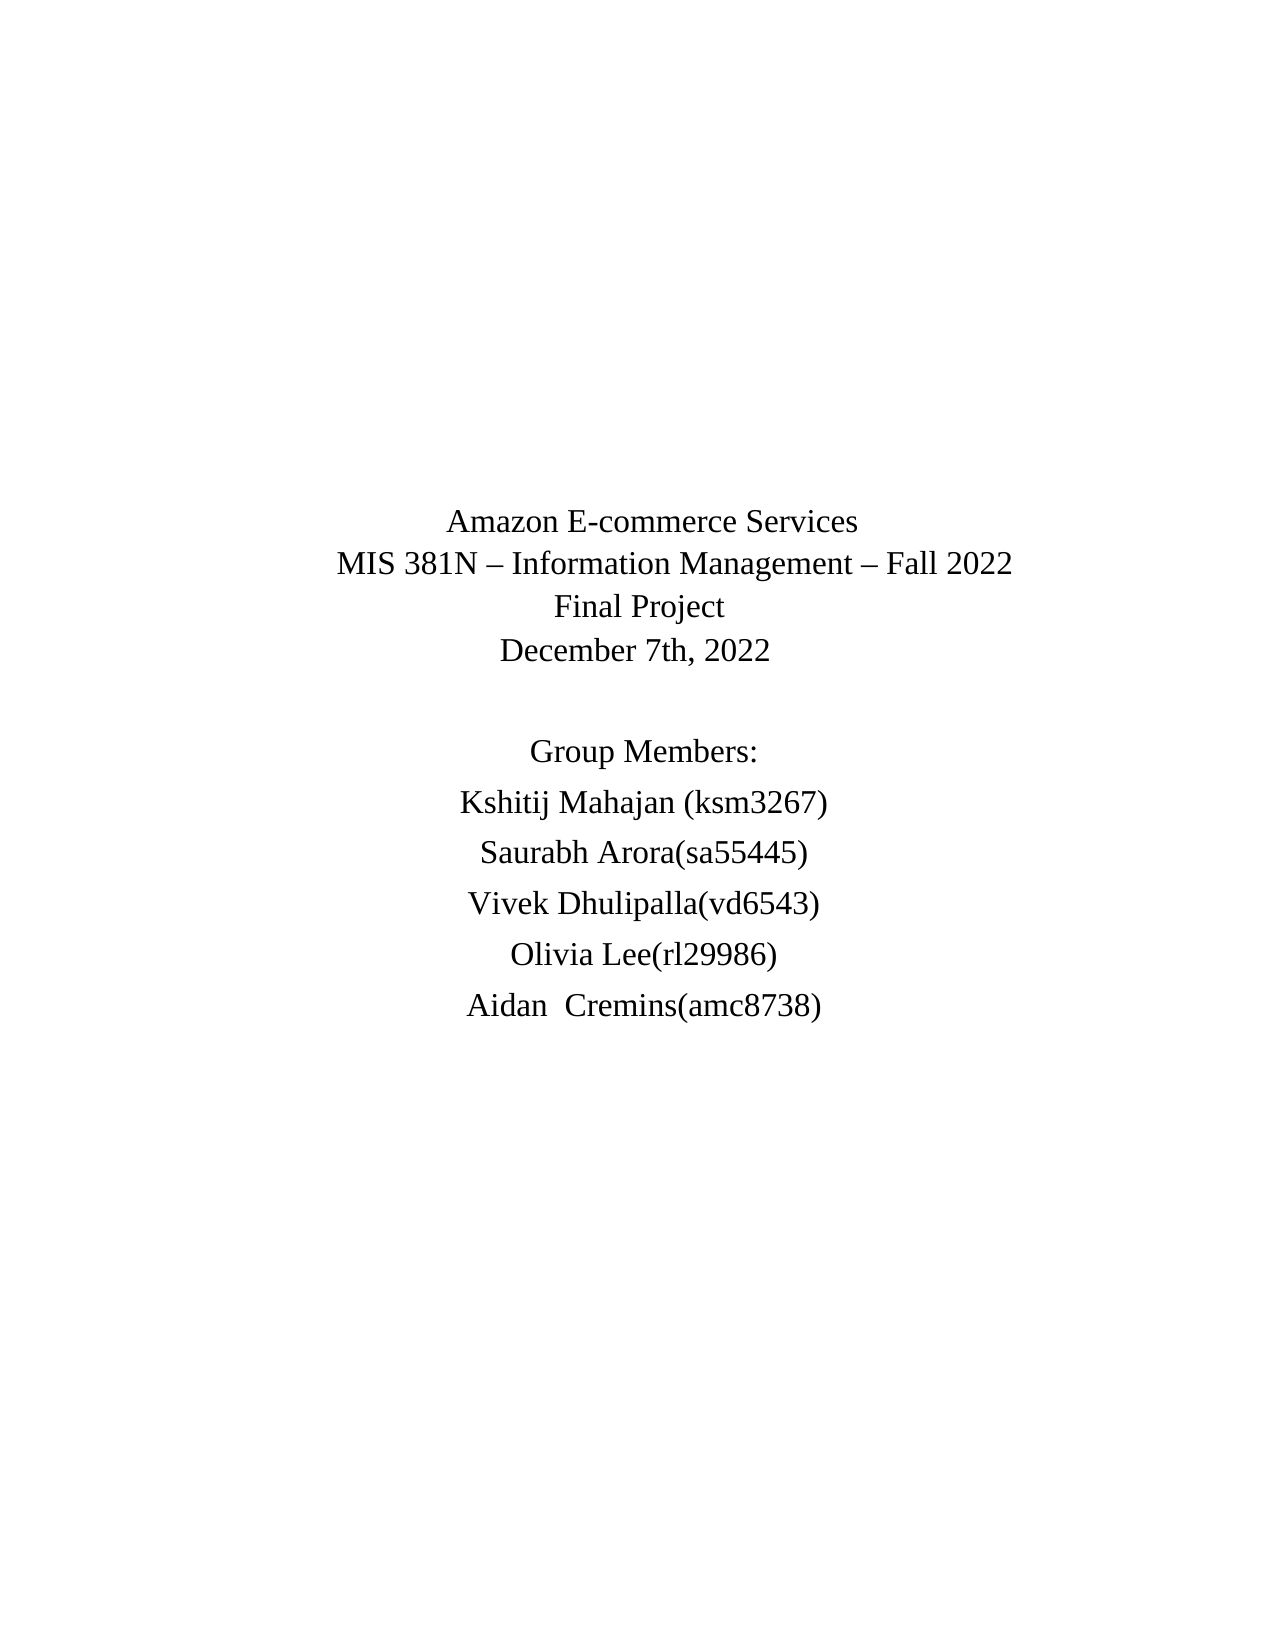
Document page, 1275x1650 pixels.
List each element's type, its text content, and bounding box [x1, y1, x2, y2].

text December 7th, 2022 [283, 630, 1138, 668]
text Saurabh Arora(sa55445) [150, 833, 1138, 871]
text Vivek Dhulipalla(vd6543) [150, 883, 1138, 922]
text Olivia Lee(rl29986) [150, 934, 1138, 972]
text Aidan Cremins(amc8738) [150, 985, 1138, 1023]
text Kshitij Mahajan (ksm3267) [150, 782, 1138, 820]
text Final Project [245, 587, 1104, 625]
text MIS 381N – Information Management – Fall 2022 [245, 543, 1104, 582]
text Group Members: [150, 731, 1138, 769]
text Amazon E-commerce Services [150, 501, 1138, 539]
